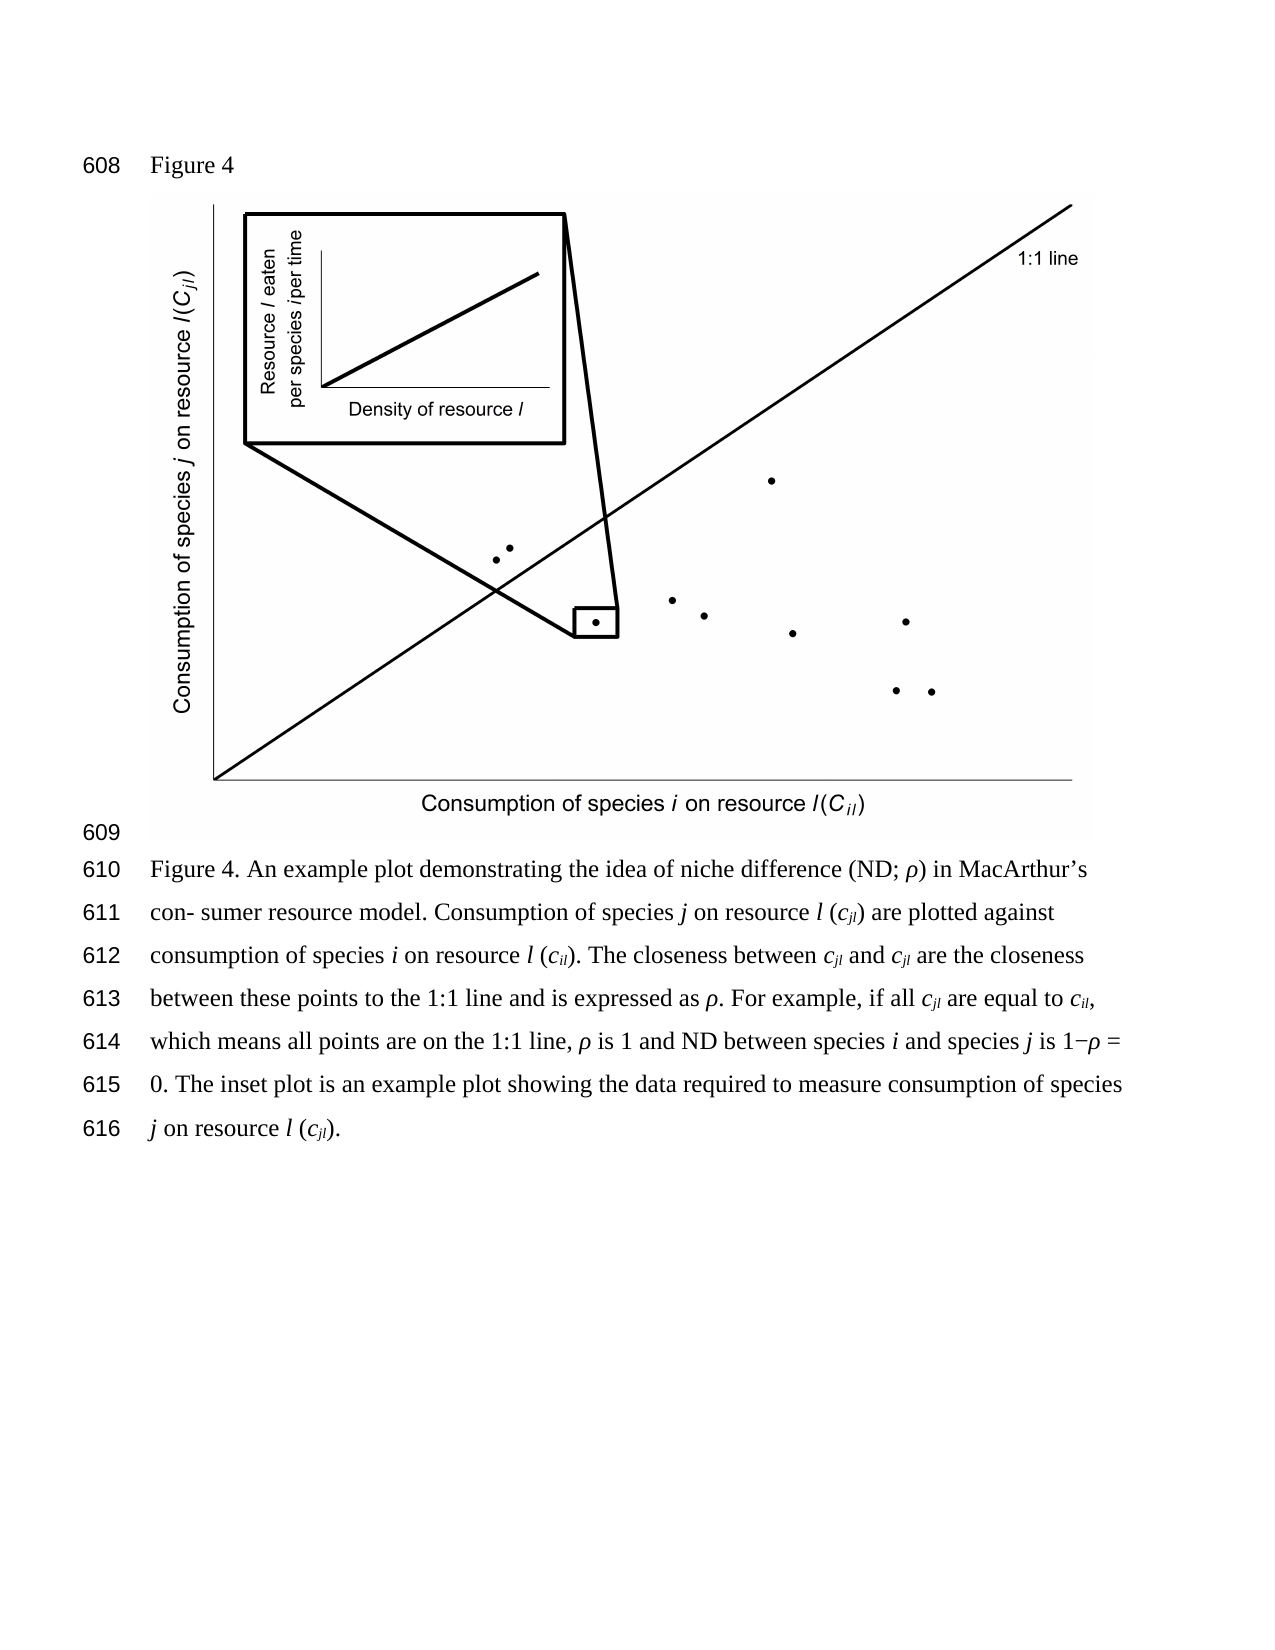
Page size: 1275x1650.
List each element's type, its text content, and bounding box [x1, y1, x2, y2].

text Figure 4. An example plot demonstrating the idea of niche difference (ND; ρ) in MacArthur’s con- sumer resource model. Consumption of species j on resource l (cjl) are plotted against consumption of species i on resource l (cil). The closeness between cjl and cjl are the closeness between these points to the 1:1 line and is expressed as ρ. For example, if all cjl are equal to cil, which means all points are on the 1:1 line, ρ is 1 and ND between species i and species j is 1−ρ = 0. The inset plot is an example plot showing the data required to measure consumption of species j on resource l (cjl). [150, 854, 1125, 1141]
picture [150, 193, 1095, 841]
text Figure 4 [150, 150, 1125, 179]
